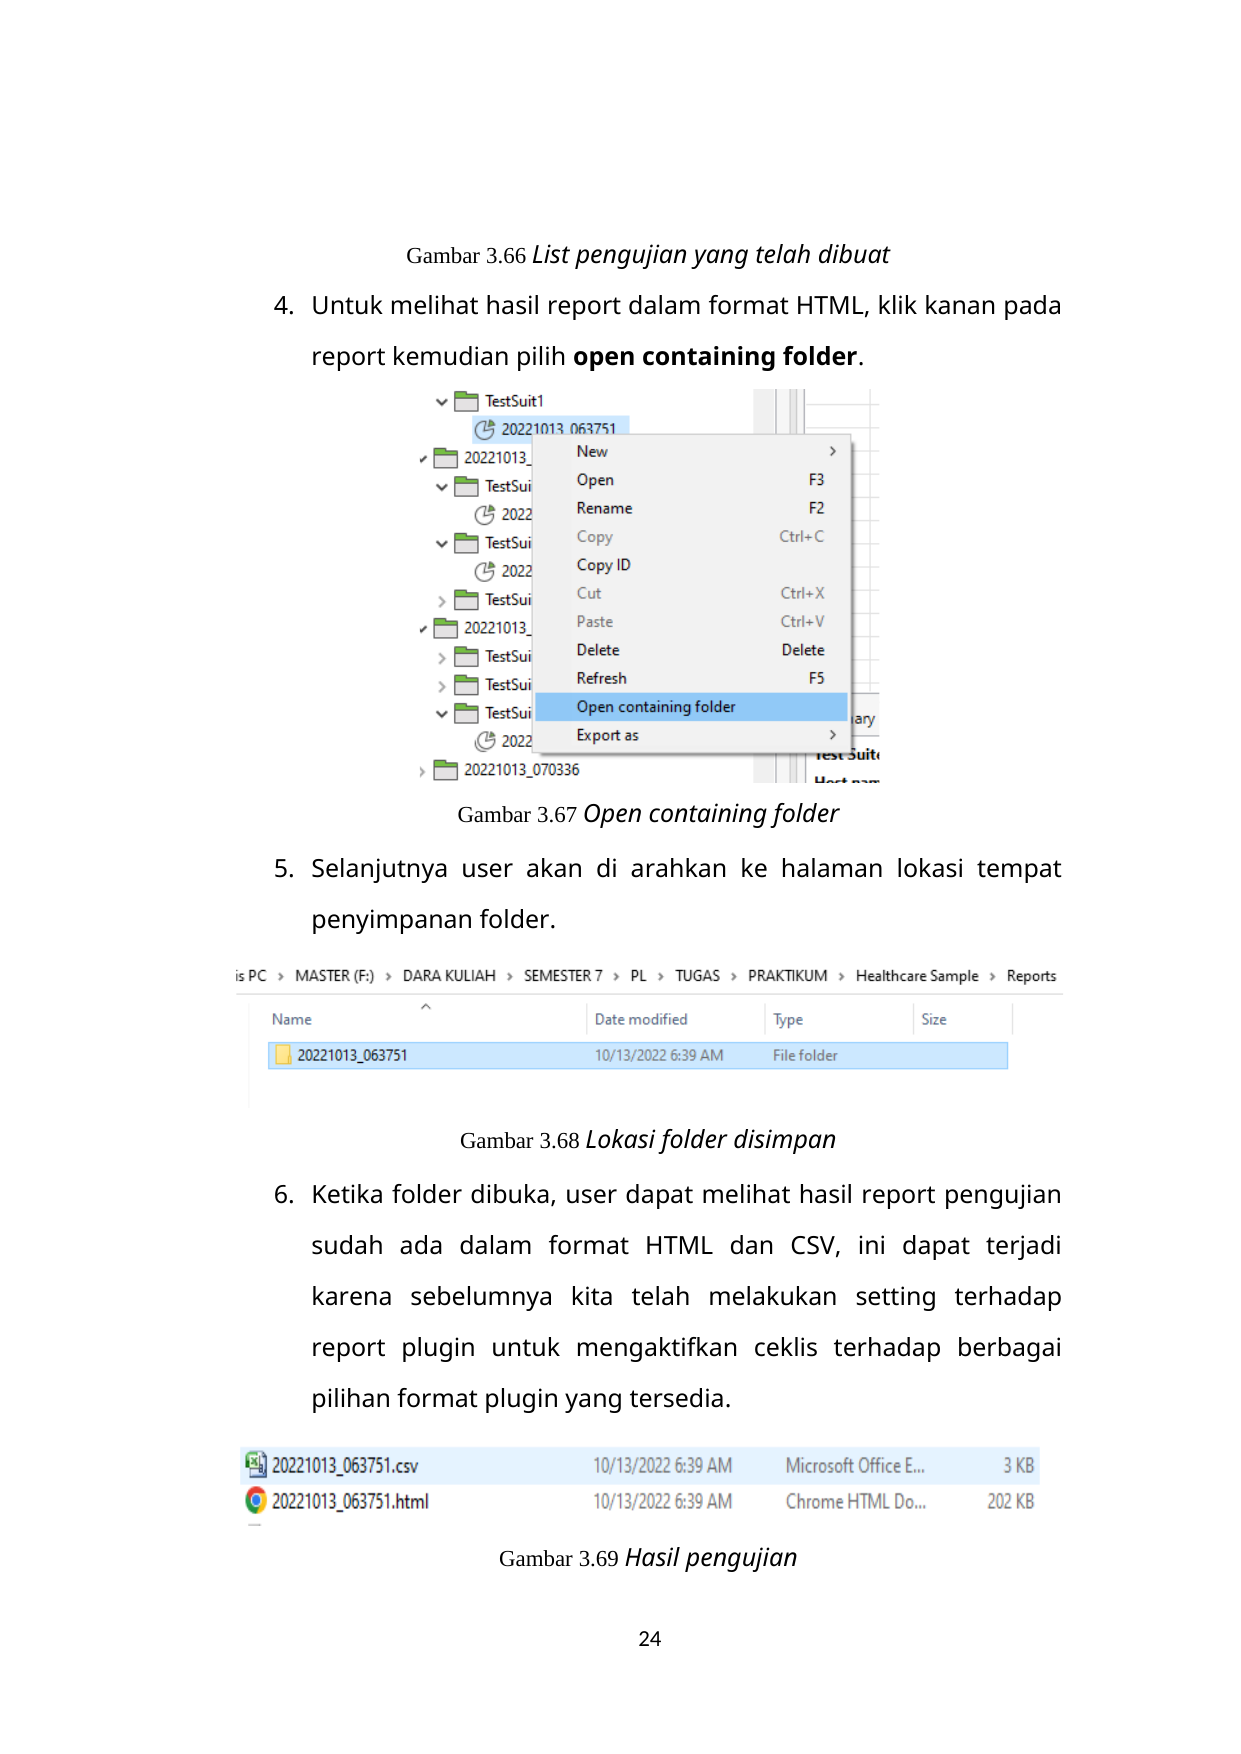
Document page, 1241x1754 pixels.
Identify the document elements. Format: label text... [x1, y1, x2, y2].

picture [240, 1444, 1060, 1526]
list Selanjutnya user akan di arahkan ke halaman lokasi tempat penyimpanan folder. [274, 851, 1063, 936]
list Untuk melihat hasil report dalam format HTML, klik kanan pada report kemudian pilih open containing folder. [274, 287, 1063, 372]
picture [236, 965, 1064, 1108]
picture [419, 389, 880, 783]
list Ketika folder dibuka, user dapat melihat hasil report pengujian sudah ada dalam format HTML dan CSV, ini dapat terjadi karena sebelumnya kita telah melakukan setting terhadap report plugin untuk mengaktifkan ceklis terhadap berbagai pilihan format plugin yang tersedia. [274, 1177, 1063, 1415]
